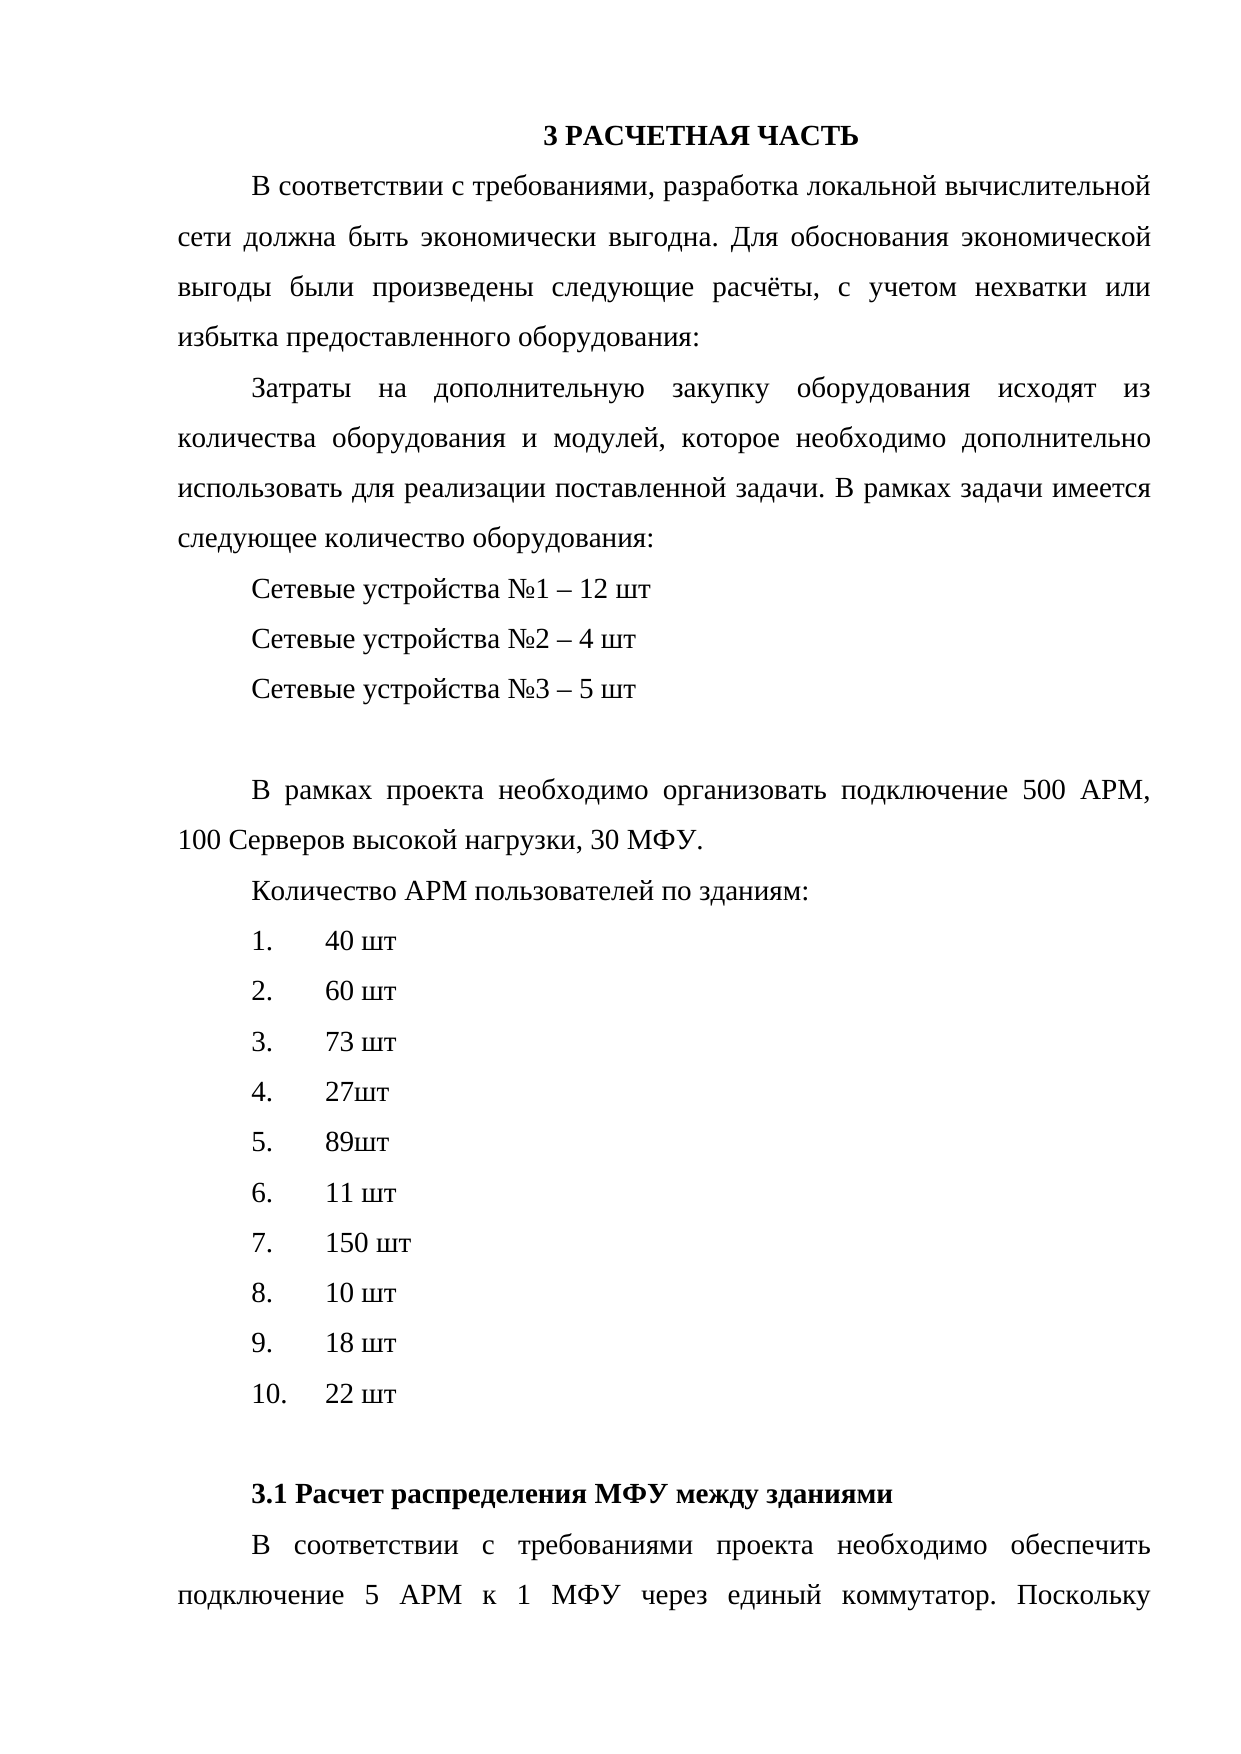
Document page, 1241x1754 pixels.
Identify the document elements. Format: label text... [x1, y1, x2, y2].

subtitle 3 РАСЧЕТНАЯ ЧАСТЬ [177, 118, 1152, 152]
subtitle 3.1 Расчет распределения МФУ между зданиями [177, 1477, 1152, 1510]
text Количество АРМ пользователей по зданиям: [177, 873, 1152, 906]
text 6. 11 шт [177, 1175, 1152, 1208]
text 5. 89шт [177, 1124, 1152, 1158]
text 4. 27шт [177, 1074, 1152, 1108]
text Сетевые устройства №1 – 12 шт [177, 571, 1152, 604]
text 10. 22 шт [177, 1376, 1152, 1409]
text 2. 60 шт [177, 973, 1152, 1007]
text В соответствии с требованиями, разработка локальной вычислительной сети должна быть экономически выгодна. Для обоснования экономической выгоды были произведены следующие расчёты, с учетом нехватки или избытка предоставленного оборудования: [177, 168, 1152, 353]
text 9. 18 шт [177, 1326, 1152, 1359]
text Сетевые устройства №3 – 5 шт [177, 672, 1152, 705]
text 3. 73 шт [177, 1024, 1152, 1057]
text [177, 1527, 1152, 1611]
text 7. 150 шт [177, 1225, 1152, 1258]
text 8. 10 шт [177, 1275, 1152, 1309]
text В рамках проекта необходимо организовать подключение 500 АРМ, 100 Серверов высокой нагрузки, 30 МФУ. [177, 772, 1152, 856]
text 1. 40 шт [177, 923, 1152, 957]
text Затраты на дополнительную закупку оборудования исходят из количества оборудования и модулей, которое необходимо дополнительно использовать для реализации поставленной задачи. В рамках задачи имеется следующее количество оборудования: [177, 370, 1152, 554]
text Сетевые устройства №2 – 4 шт [177, 621, 1152, 655]
